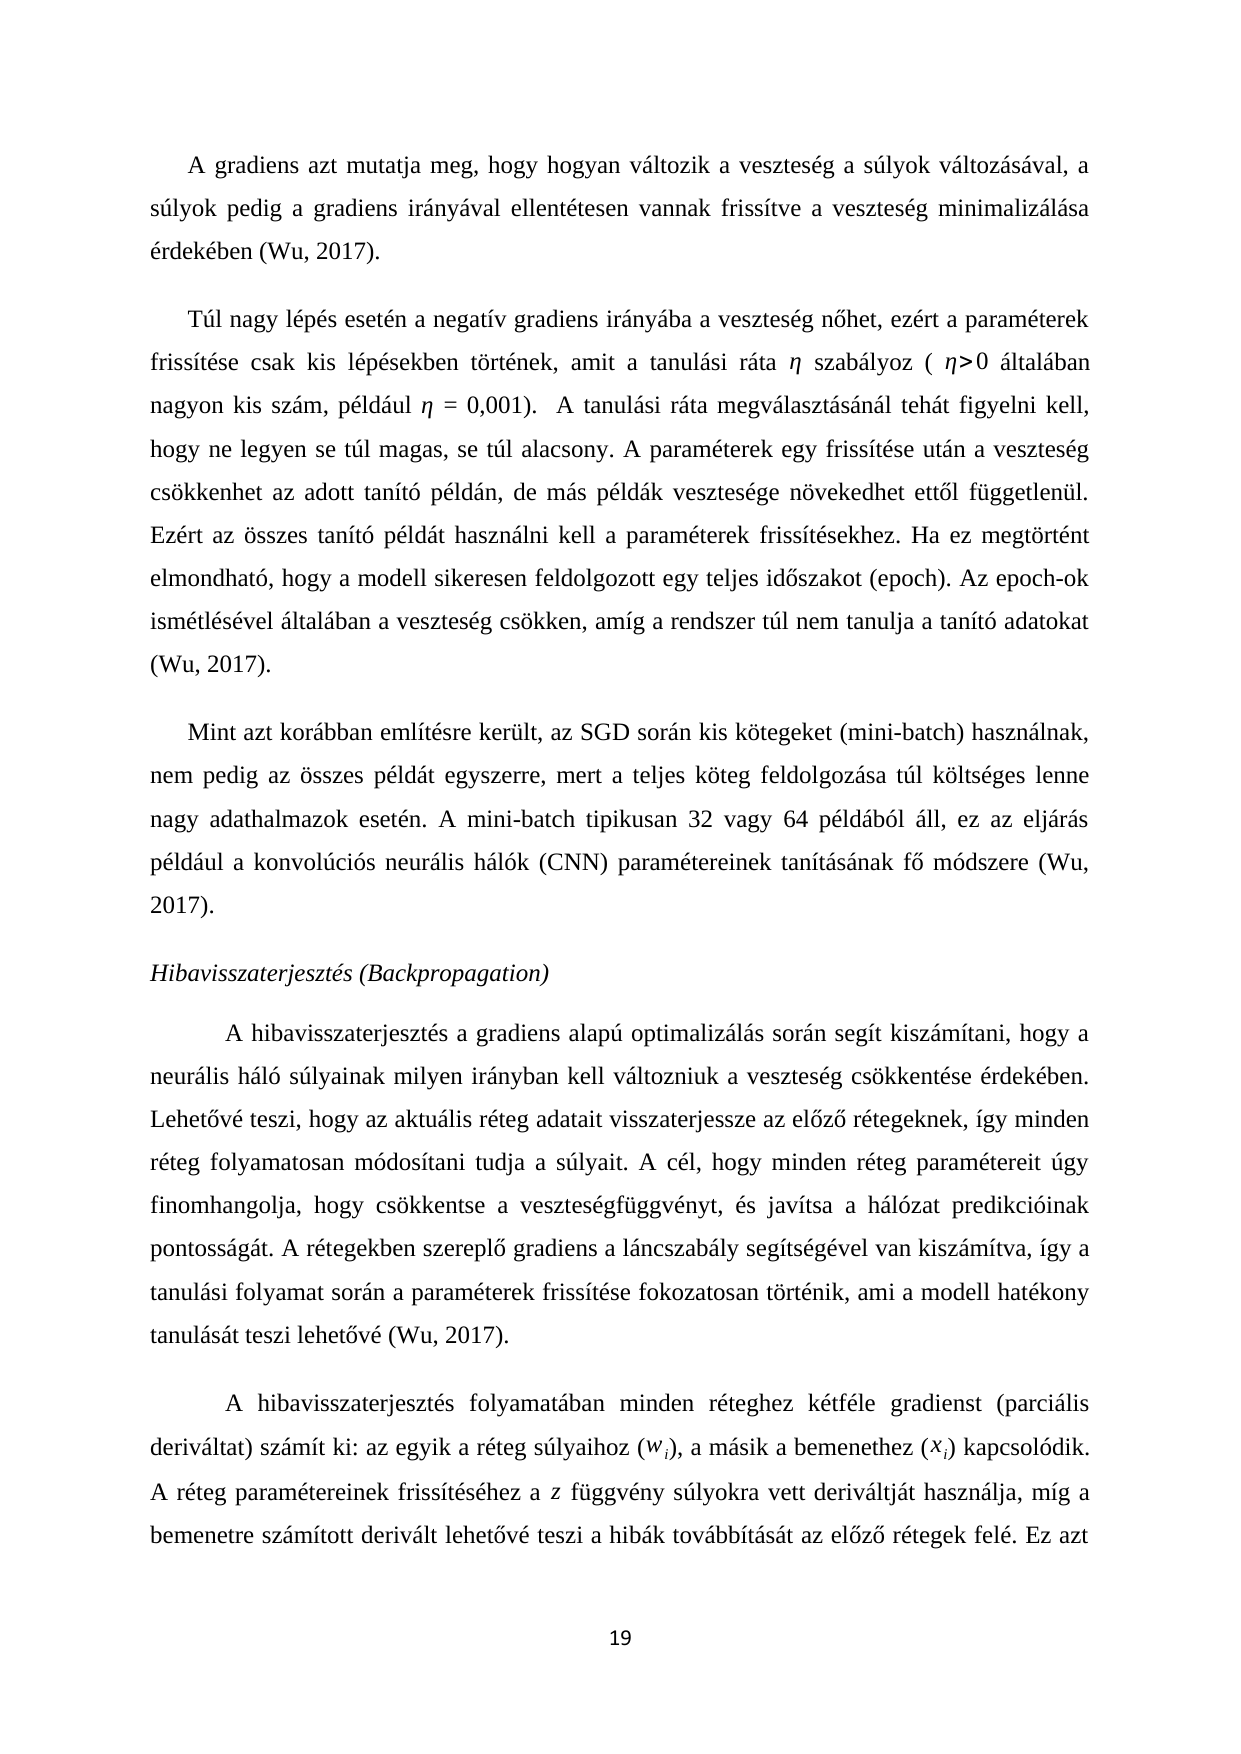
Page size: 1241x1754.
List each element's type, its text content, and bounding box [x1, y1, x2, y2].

text Hibavisszaterjesztés (Backpropagation) [150, 958, 1090, 987]
text Túl nagy lépés esetén a negatív gradiens irányába a veszteség nőhet, ezért a paraméterek frissítése csak kis lépésekben történek, amit a tanulási ráta szabályoz ( általában nagyon kis szám, például = 0,001). A tanulási ráta megválasztásánál tehát figyelni kell, hogy ne legyen se túl magas, se túl alacsony. A paraméterek egy frissítése után a veszteség csökkenhet az adott tanító példán, de más példák vesztesége növekedhet ettől függetlenül. Ezért az összes tanító példát használni kell a paraméterek frissítésekhez. Ha ez megtörtént elmondható, hogy a modell sikeresen feldolgozott egy teljes időszakot (epoch). Az epoch-ok ismétlésével általában a veszteség csökken, amíg a rendszer túl nem tanulja a tanító adatokat (Wu, 2017). [150, 304, 1090, 678]
text A hibavisszaterjesztés a gradiens alapú optimalizálás során segít kiszámítani, hogy a neurális háló súlyainak milyen irányban kell változniuk a veszteség csökkentése érdekében. Lehetővé teszi, hogy az aktuális réteg adatait visszaterjessze az előző rétegeknek, így minden réteg folyamatosan módosítani tudja a súlyait. A cél, hogy minden réteg paramétereit úgy finomhangolja, hogy csökkentse a veszteségfüggvényt, és javítsa a hálózat predikcióinak pontosságát. A rétegekben szereplő gradiens a láncszabály segítségével van kiszámítva, így a tanulási folyamat során a paraméterek frissítése fokozatosan történik, ami a modell hatékony tanulását teszi lehetővé (Wu, 2017). [150, 1018, 1090, 1348]
text A gradiens azt mutatja meg, hogy hogyan változik a veszteség a súlyok változásával, a súlyok pedig a gradiens irányával ellentétesen vannak frissítve a veszteség minimalizálása érdekében (Wu, 2017). [150, 150, 1090, 265]
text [150, 1388, 1090, 1549]
text Mint azt korábban említésre került, az SGD során kis kötegeket (mini-batch) használnak, nem pedig az összes példát egyszerre, mert a teljes köteg feldolgozása túl költséges lenne nagy adathalmazok esetén. A mini-batch tipikusan 32 vagy 64 példából áll, ez az eljárás például a konvolúciós neurális hálók (CNN) paramétereinek tanításának fő módszere (Wu, 2017). [150, 717, 1090, 919]
